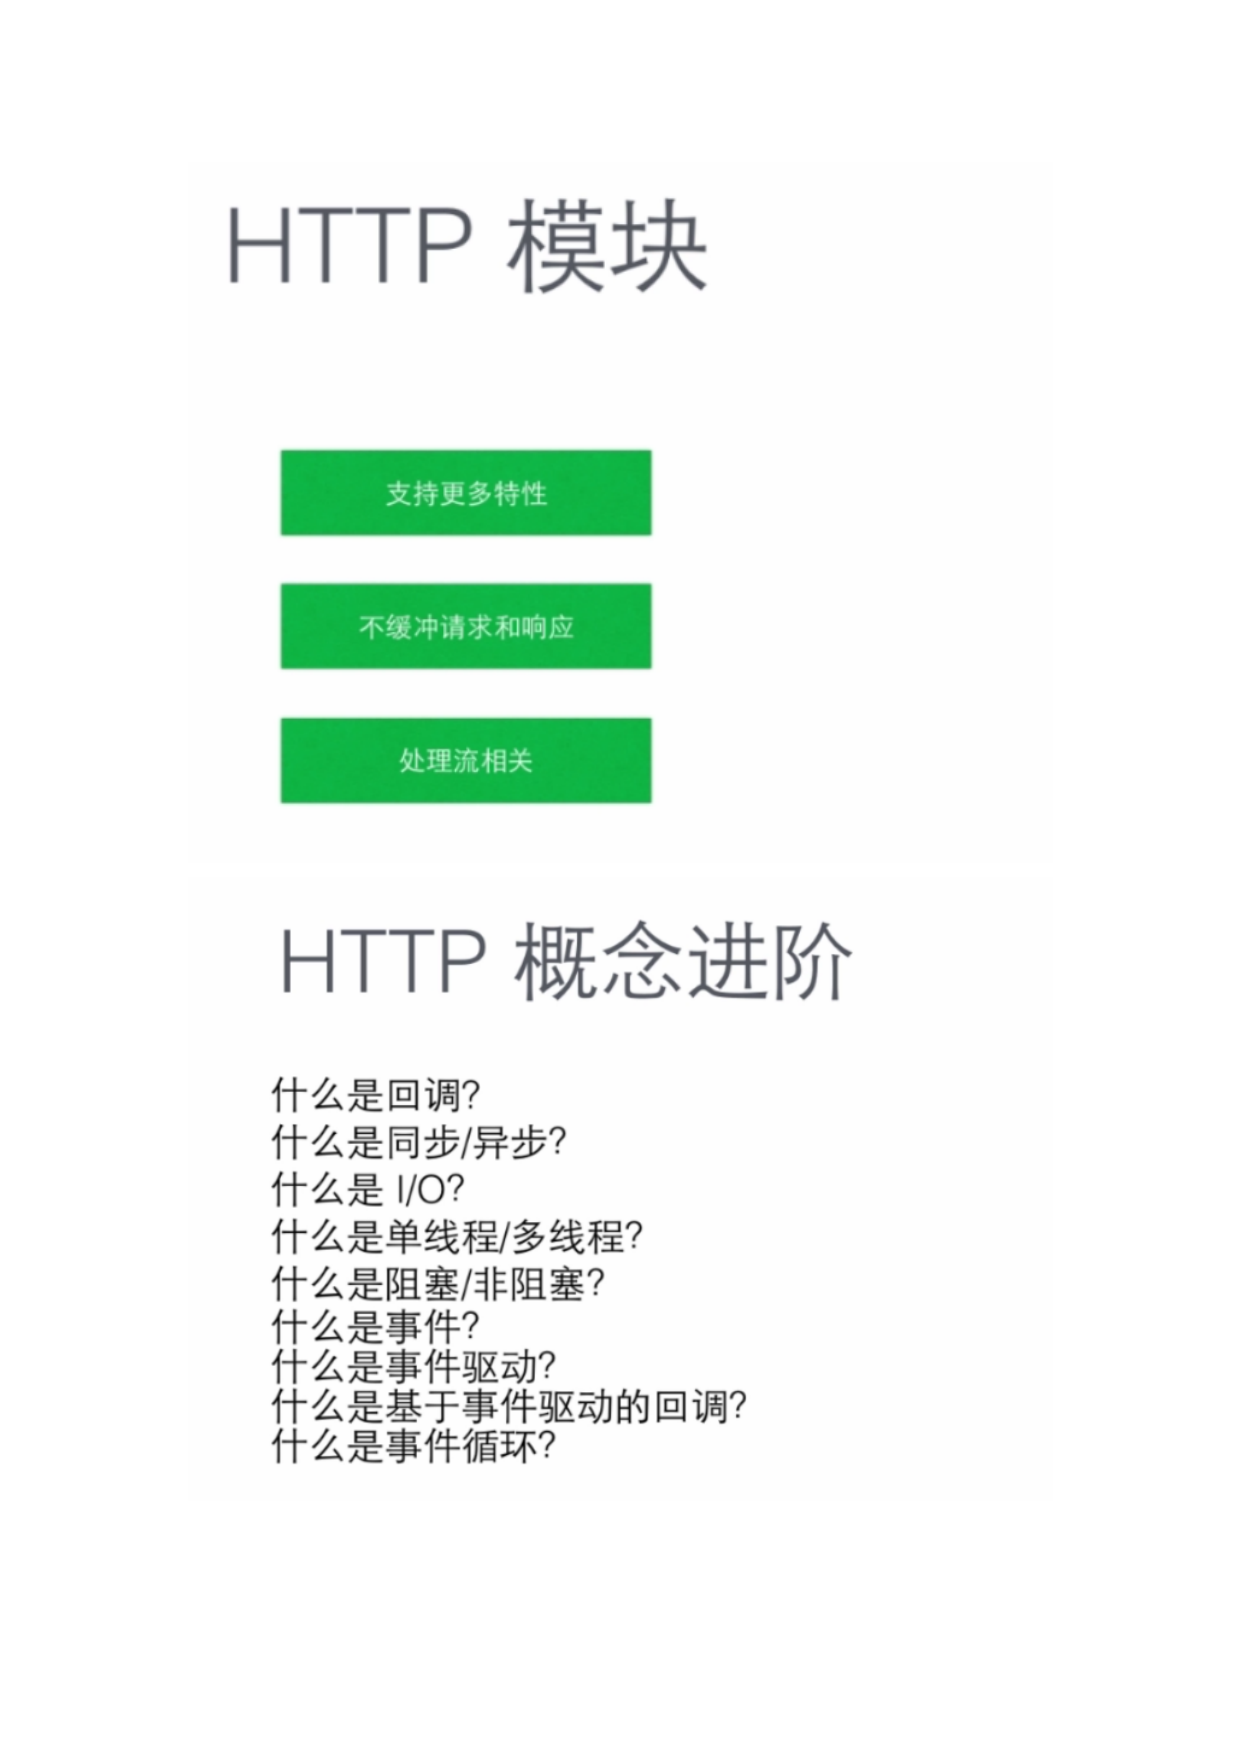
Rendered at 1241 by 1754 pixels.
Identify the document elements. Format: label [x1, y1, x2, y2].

picture [187, 877, 1053, 1501]
picture [187, 162, 1053, 863]
